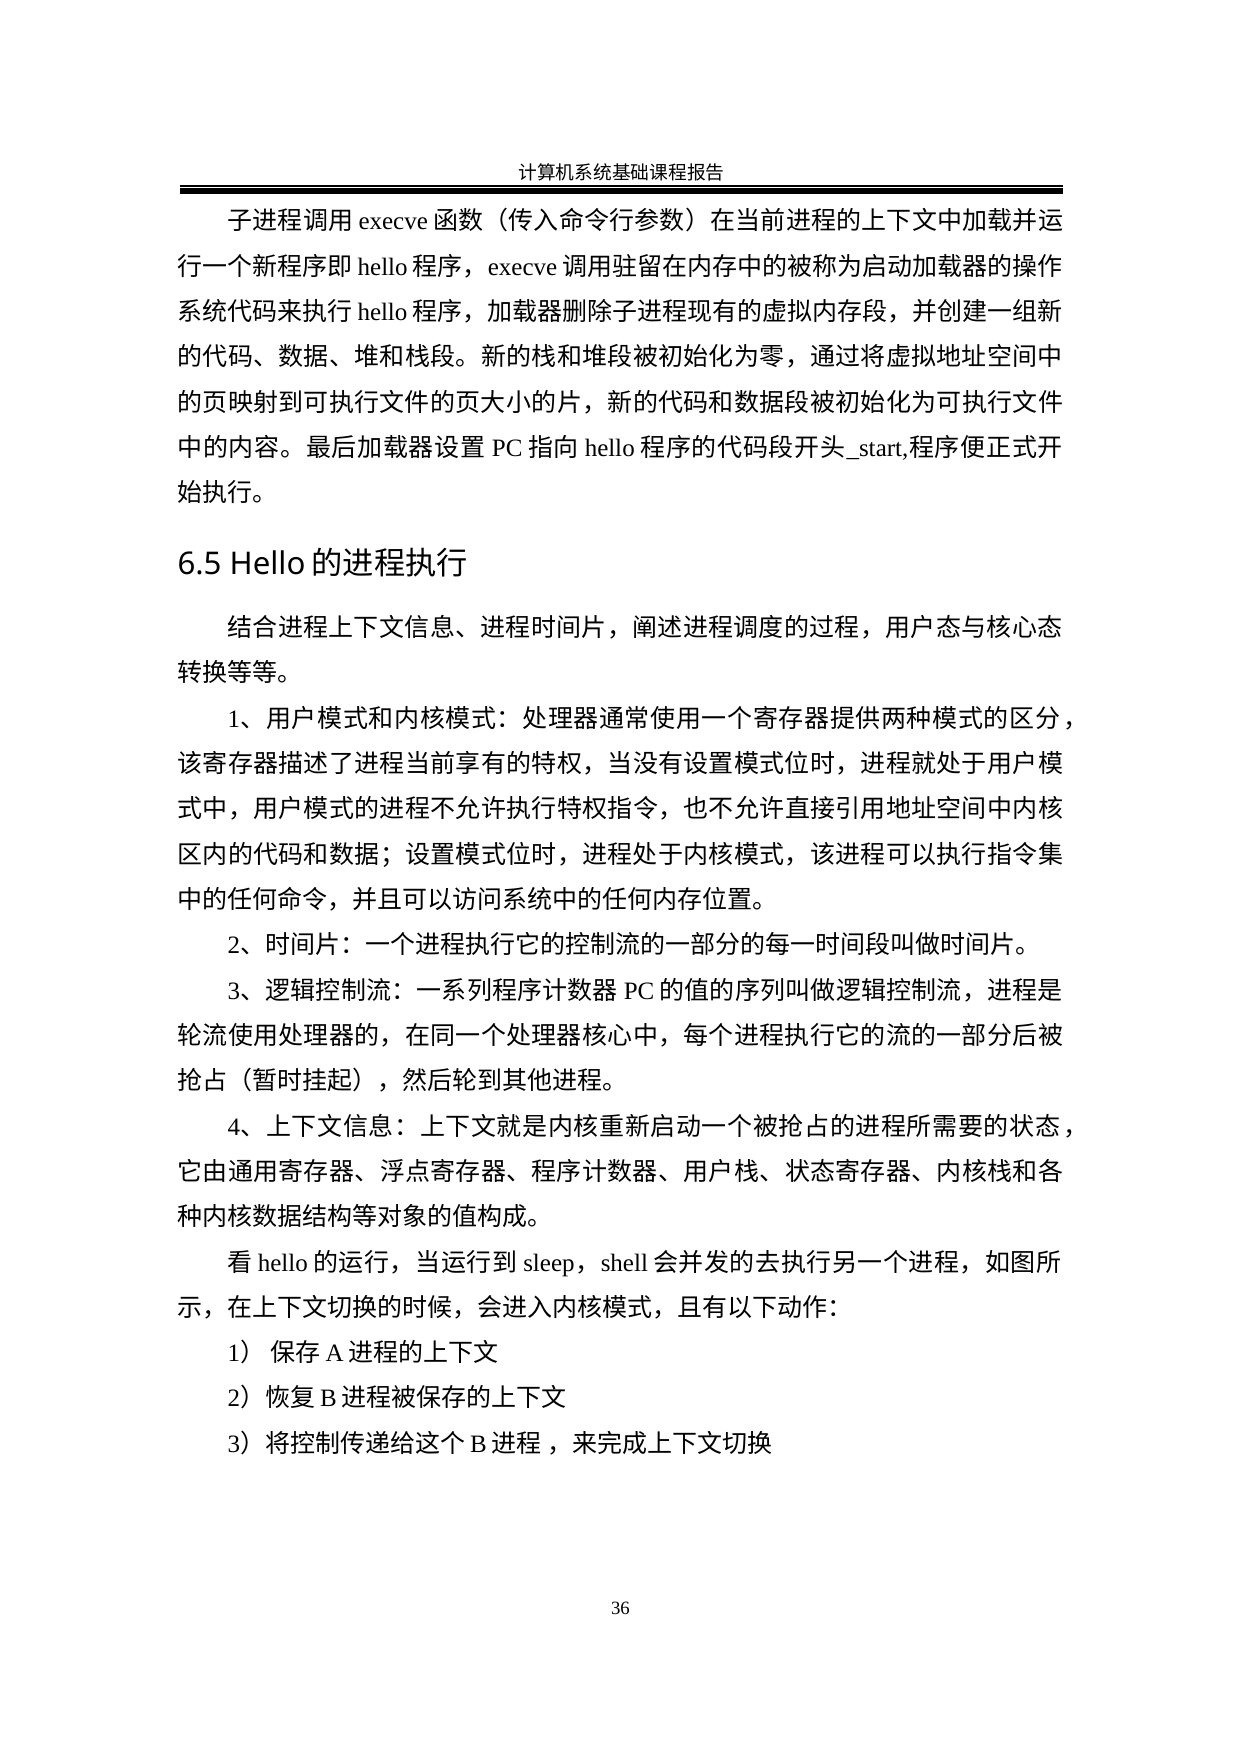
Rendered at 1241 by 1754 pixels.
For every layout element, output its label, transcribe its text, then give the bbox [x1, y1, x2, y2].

text 1、用户模式和内核模式：处理器通常使用一个寄存器提供两种模式的区分，该寄存器描述了进程当前享有的特权，当没有设置模式位时，进程就处于用户模式中，用户模式的进程不允许执行特权指令，也不允许直接引用地址空间中内核区内的代码和数据；设置模式位时，进程处于内核模式，该进程可以执行指令集中的任何命令，并且可以访问系统中的任何内存位置。 [177, 698, 1063, 916]
text 4、上下文信息：上下文就是内核重新启动一个被抢占的进程所需要的状态，它由通用寄存器、浮点寄存器、程序计数器、用户栈、状态寄存器、内核栈和各种内核数据结构等对象的值构成。 [177, 1106, 1063, 1233]
text 结合进程上下文信息、进程时间片，阐述进程调度的过程，用户态与核心态转换等等。 [177, 608, 1063, 689]
text 3）将控制传递给这个B进程 ，来完成上下文切换 [177, 1423, 1063, 1459]
subtitle 6.5 Hello的进程执行 [177, 543, 1063, 583]
text 1） 保存A进程的上下文 [177, 1333, 1063, 1369]
text 子进程调用execve函数（传入命令行参数）在当前进程的上下文中加载并运行一个新程序即hello程序，execve调用驻留在内存中的被称为启动加载器的操作系统代码来执行hello程序，加载器删除子进程现有的虚拟内存段，并创建一组新的代码、数据、堆和栈段。新的栈和堆段被初始化为零，通过将虚拟地址空间中的页映射到可执行文件的页大小的片，新的代码和数据段被初始化为可执行文件中的内容。最后加载器设置PC指向hello程序的代码段开头_start,程序便正式开始执行。 [177, 201, 1063, 509]
text 2、时间片：一个进程执行它的控制流的一部分的每一时间段叫做时间片。 [177, 925, 1063, 961]
text 3、逻辑控制流：一系列程序计数器PC的值的序列叫做逻辑控制流，进程是轮流使用处理器的，在同一个处理器核心中，每个进程执行它的流的一部分后被抢占（暂时挂起），然后轮到其他进程。 [177, 970, 1063, 1097]
text 看hello的运行，当运行到sleep，shell会并发的去执行另一个进程，如图所示，在上下文切换的时候，会进入内核模式，且有以下动作： [177, 1242, 1063, 1323]
text 2）恢复B进程被保存的上下文 [177, 1378, 1063, 1414]
